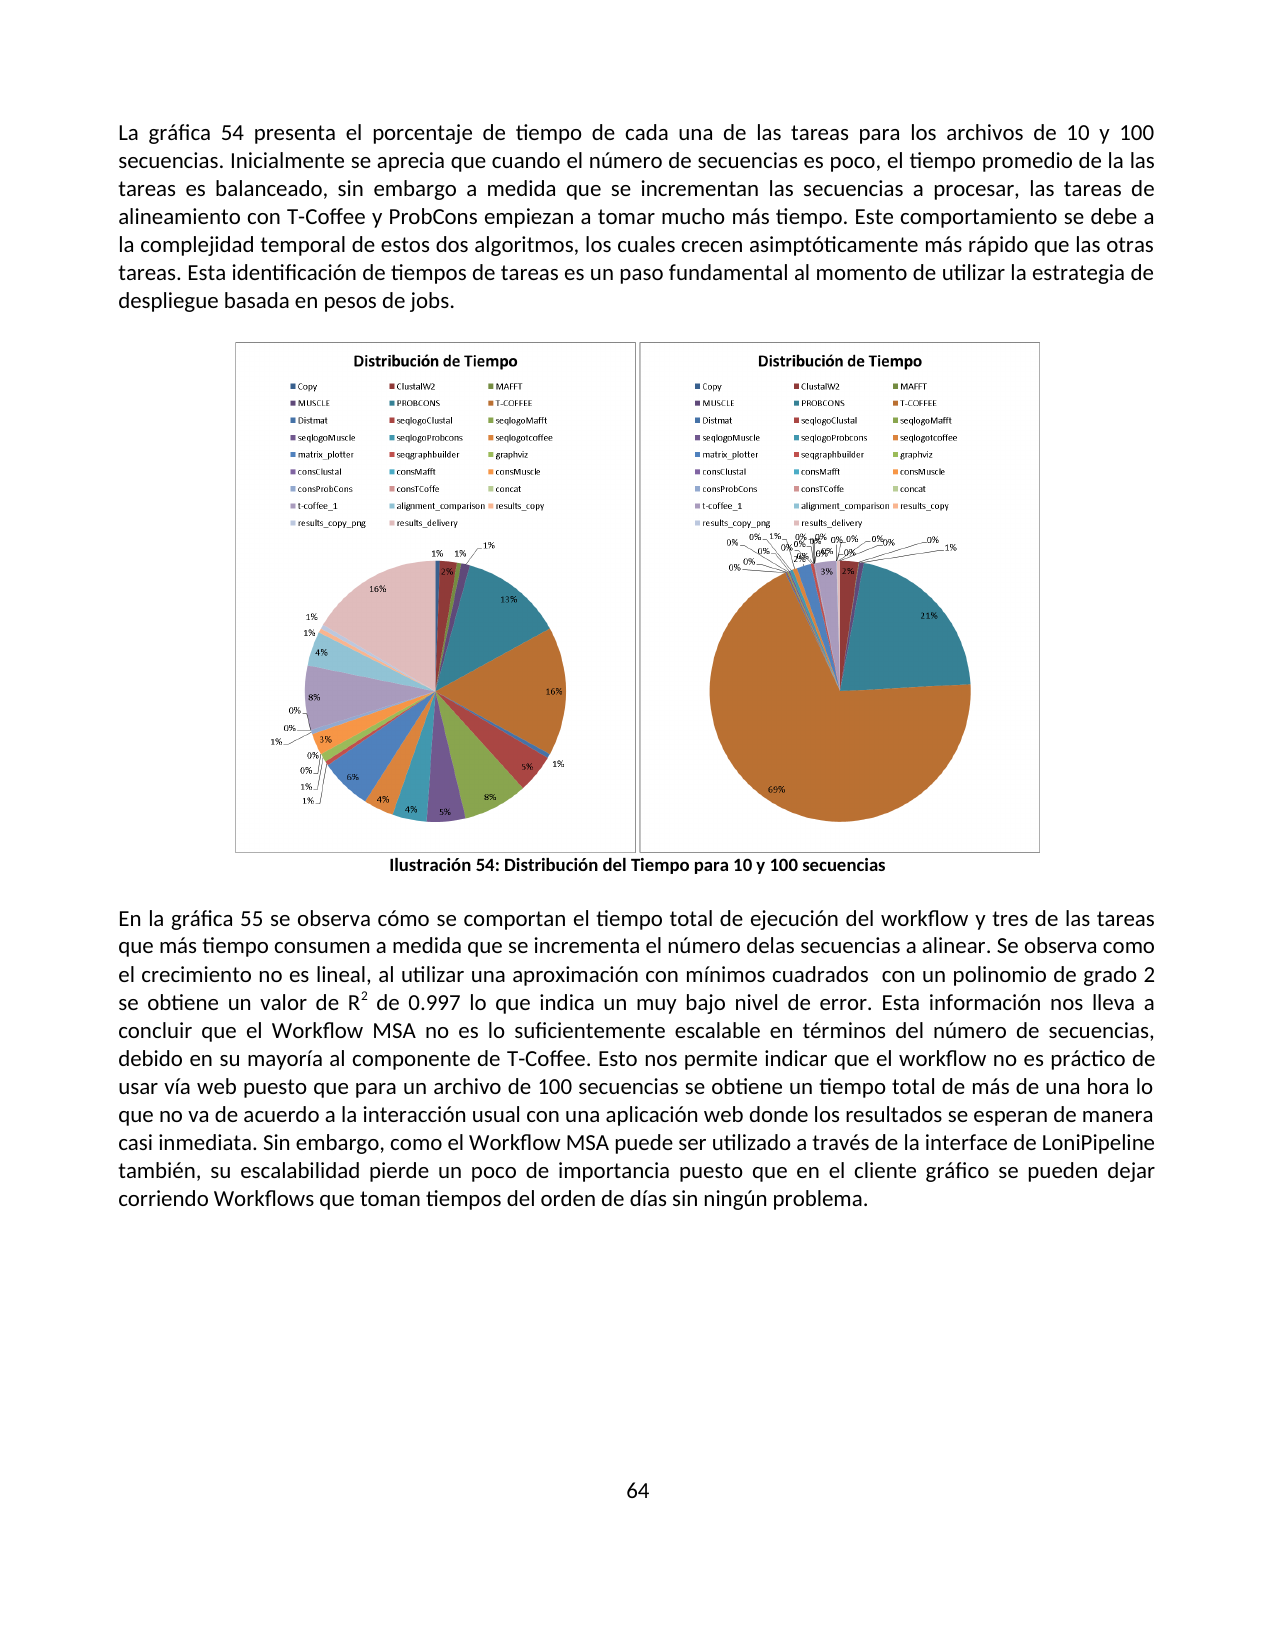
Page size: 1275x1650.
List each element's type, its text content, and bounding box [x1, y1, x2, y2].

text La gráfica 54 presenta el porcentaje de tiempo de cada una de las tareas para los archivos de 10 y 100 secuencias. Inicialmente se aprecia que cuando el número de secuencias es poco, el tiempo promedio de la las tareas es balanceado, sin embargo a medida que se incrementan las secuencias a procesar, las tareas de alineamiento con T-Coffee y ProbCons empiezan a tomar mucho más tiempo. Este comportamiento se debe a la complejidad temporal de estos dos algoritmos, los cuales crecen asimptóticamente más rápido que las otras tareas. Esta identificación de tiempos de tareas es un paso fundamental al momento de utilizar la estrategia de despliegue basada en pesos de jobs. [118, 118, 1157, 314]
text Ilustración 54: Distribución del Tiempo para 10 y 100 secuencias [118, 853, 1157, 876]
text En la gráfica 55 se observa cómo se comportan el tiempo total de ejecución del workflow y tres de las tareas que más tiempo consumen a medida que se incrementa el número delas secuencias a alinear. Se observa como el crecimiento no es lineal, al utilizar una aproximación con mínimos cuadrados con un polinomio de grado 2 se obtiene un valor de R2 de 0.997 lo que indica un muy bajo nivel de error. Esta información nos lleva a concluir que el Workflow MSA no es lo suficientemente escalable en términos del número de secuencias, debido en su mayoría al componente de T-Coffee. Esto nos permite indicar que el workflow no es práctico de usar vía web puesto que para un archivo de 100 secuencias se obtiene un tiempo total de más de una hora lo que no va de acuerdo a la interacción usual con una aplicación web donde los resultados se esperan de manera casi inmediata. Sin embargo, como el Workflow MSA puede ser utilizado a través de la interface de LoniPipeline también, su escalabilidad pierde un poco de importancia puesto que en el cliente gráfico se pueden dejar corriendo Workflows que toman tiempos del orden de días sin ningún problema. [118, 904, 1157, 1212]
picture [235, 342, 1040, 853]
